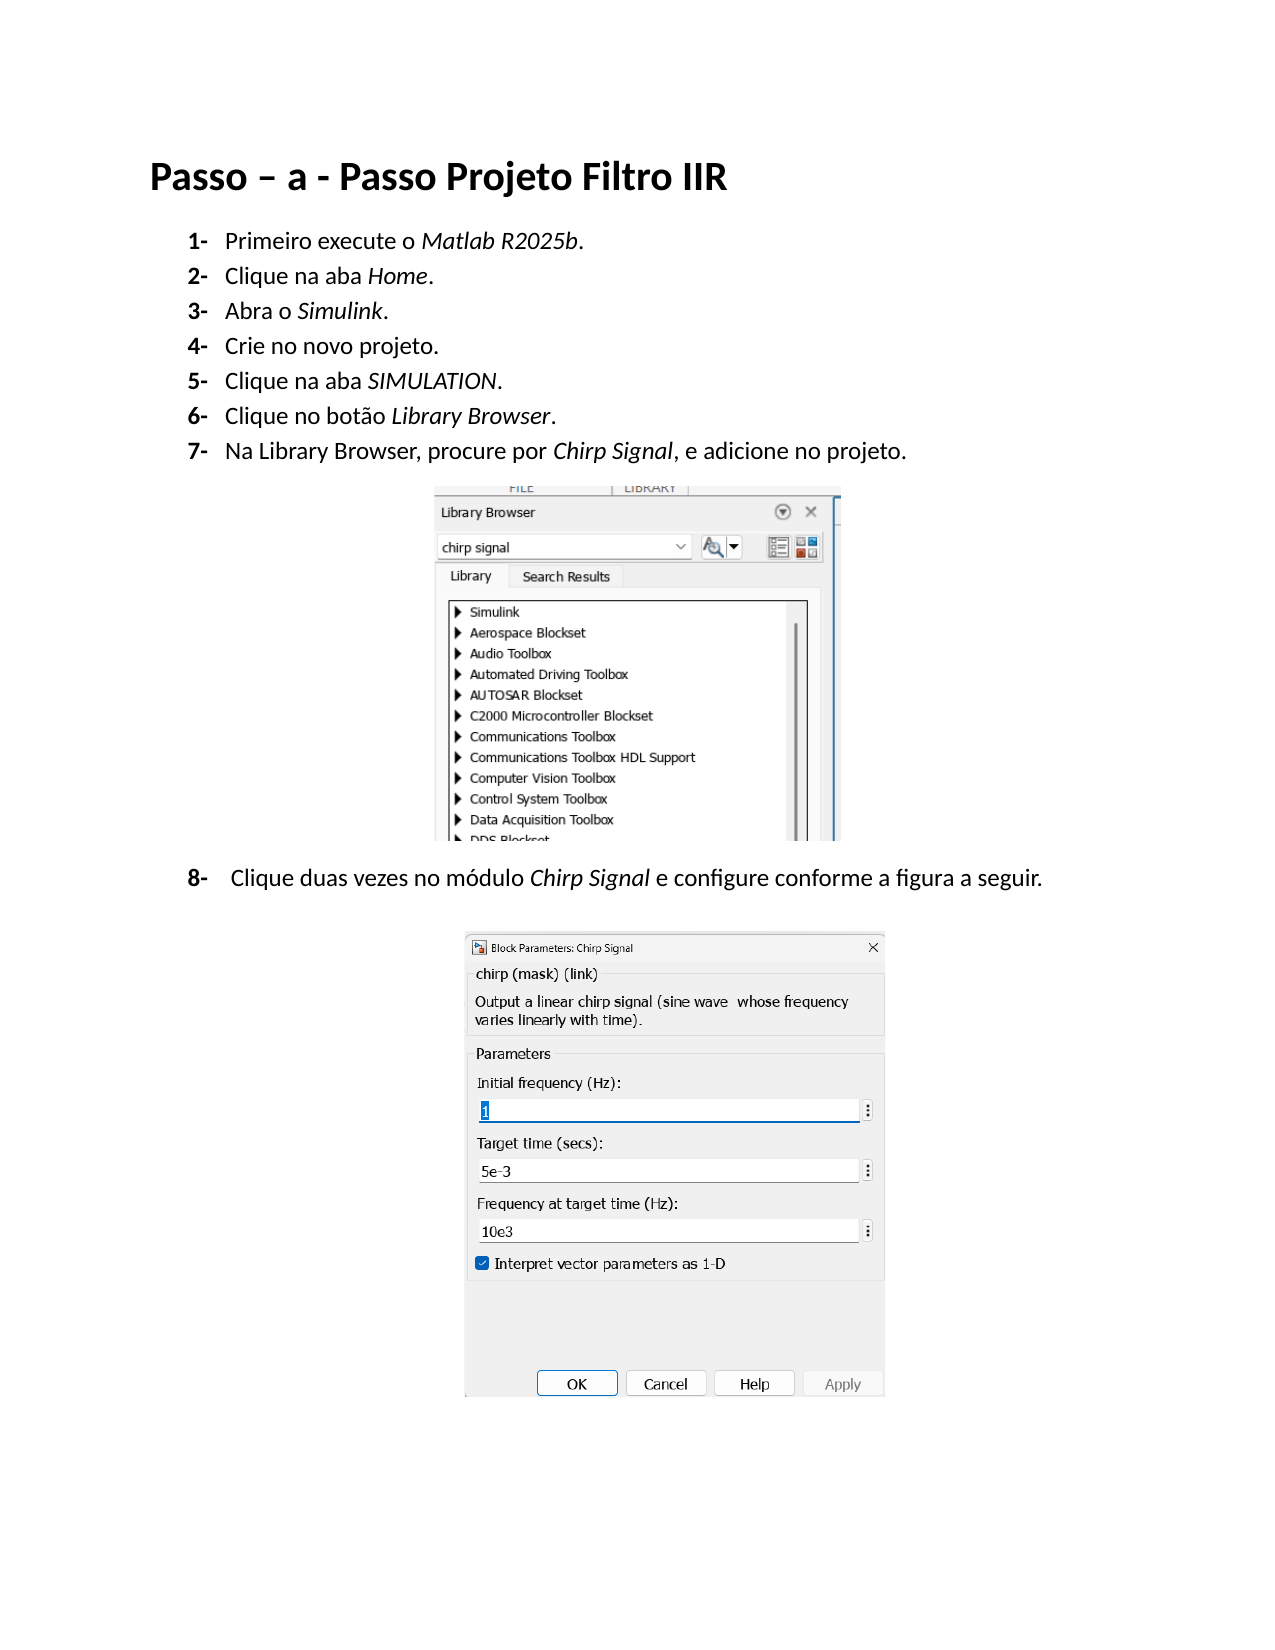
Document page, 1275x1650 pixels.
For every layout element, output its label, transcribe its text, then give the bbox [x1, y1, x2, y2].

list Crie no novo projeto. [187, 330, 1125, 361]
list Clique na aba Home. [187, 260, 1125, 291]
list Clique duas vezes no módulo Chirp Signal e configure conforme a figura a seguir. [187, 862, 1125, 892]
picture [434, 486, 841, 841]
picture [464, 931, 886, 1397]
list Primeiro execute o Matlab R2025b. [187, 225, 1125, 256]
text Passo – a - Passo Projeto Filtro IIR [150, 150, 1125, 201]
list Na Library Browser, procure por Chirp Signal, e adicione no projeto. [187, 435, 1125, 466]
list Clique no botão Library Browser. [187, 400, 1125, 431]
list Clique na aba SIMULATION. [187, 365, 1125, 396]
list Abra o Simulink. [187, 295, 1125, 326]
